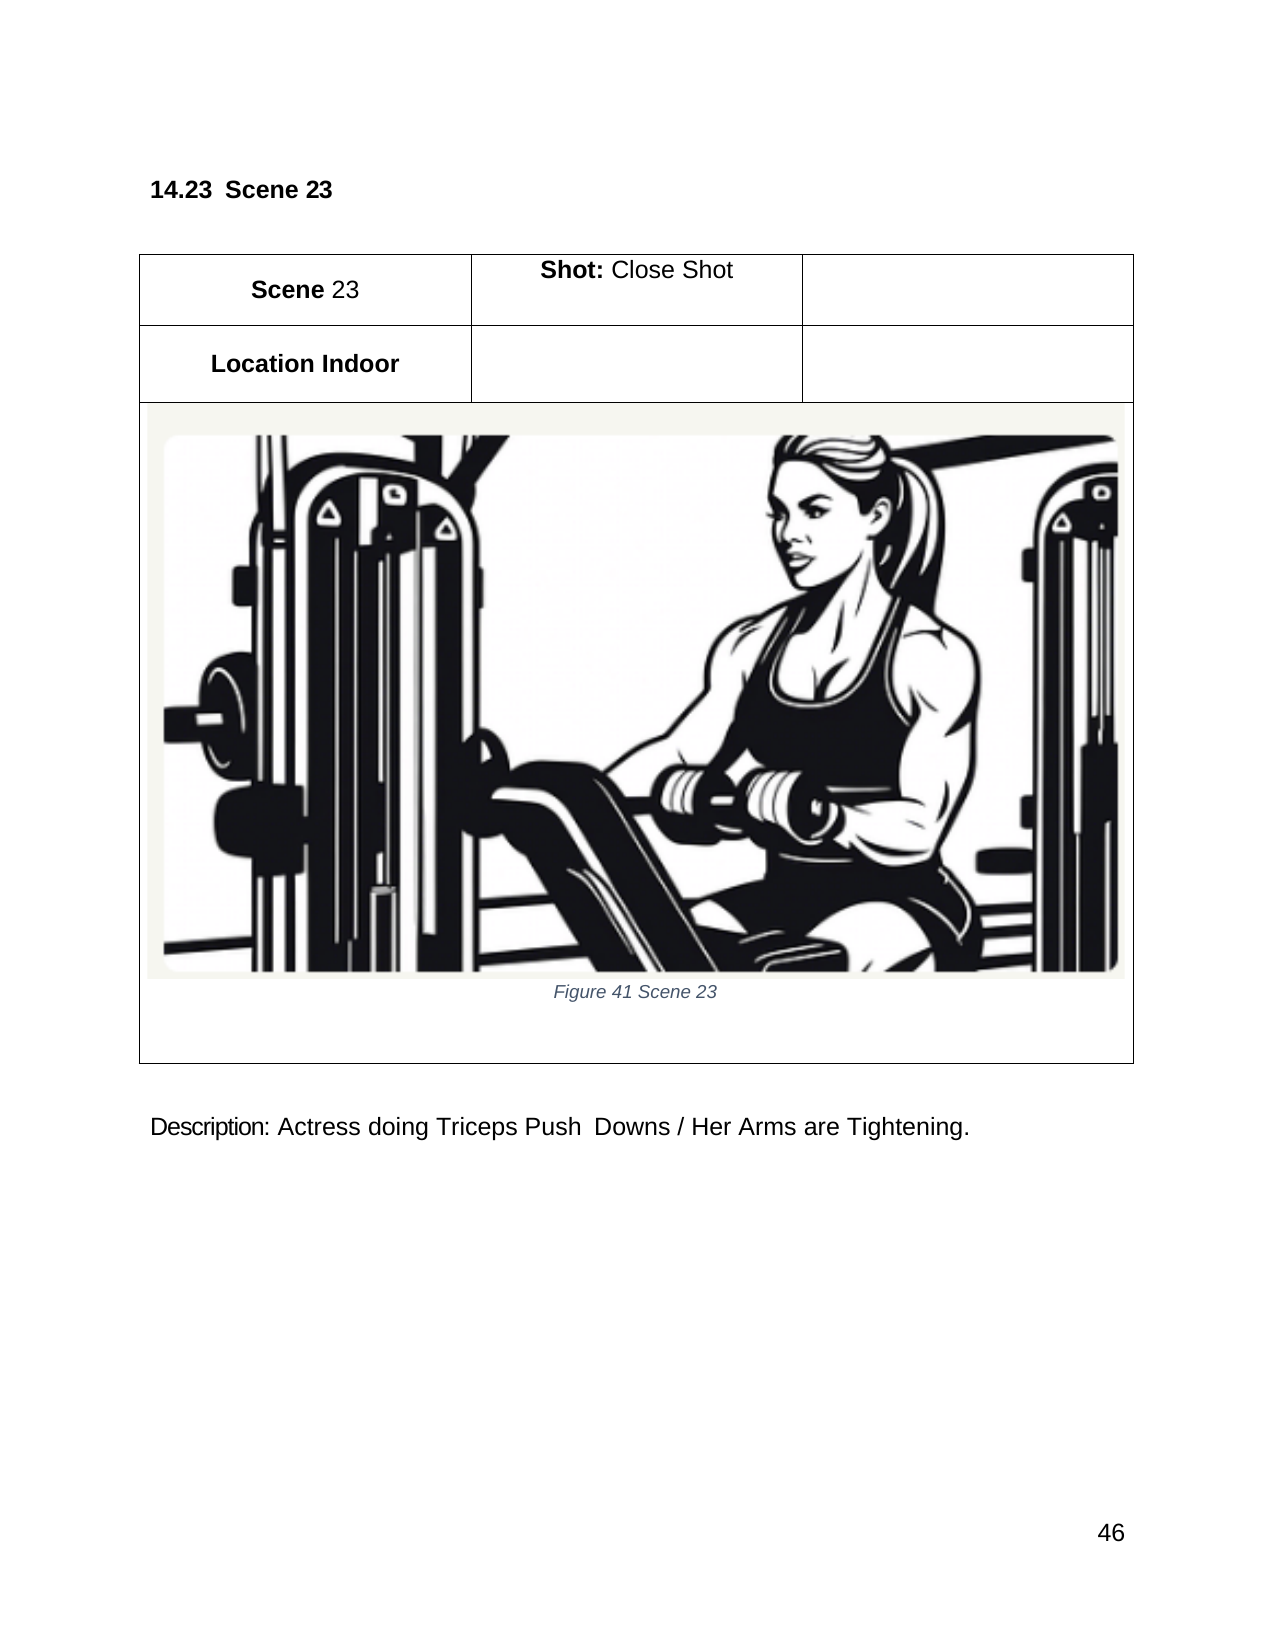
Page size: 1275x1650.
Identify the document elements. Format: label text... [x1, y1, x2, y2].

subtitle Scene 23 [150, 175, 1125, 204]
table_cell Figure 41 Scene 23 [140, 403, 1133, 1063]
table_header Shot: Close Shot [472, 255, 802, 325]
table_cell Location Indoor [140, 326, 471, 402]
table_header Scene 23 [140, 255, 471, 325]
table_cell [803, 326, 1133, 402]
text Description: Actress doing Triceps Push Downs / Her Arms are Tightening. [150, 1112, 1125, 1141]
picture [147, 403, 1125, 979]
table_header [803, 255, 1133, 325]
table_cell [472, 326, 802, 402]
